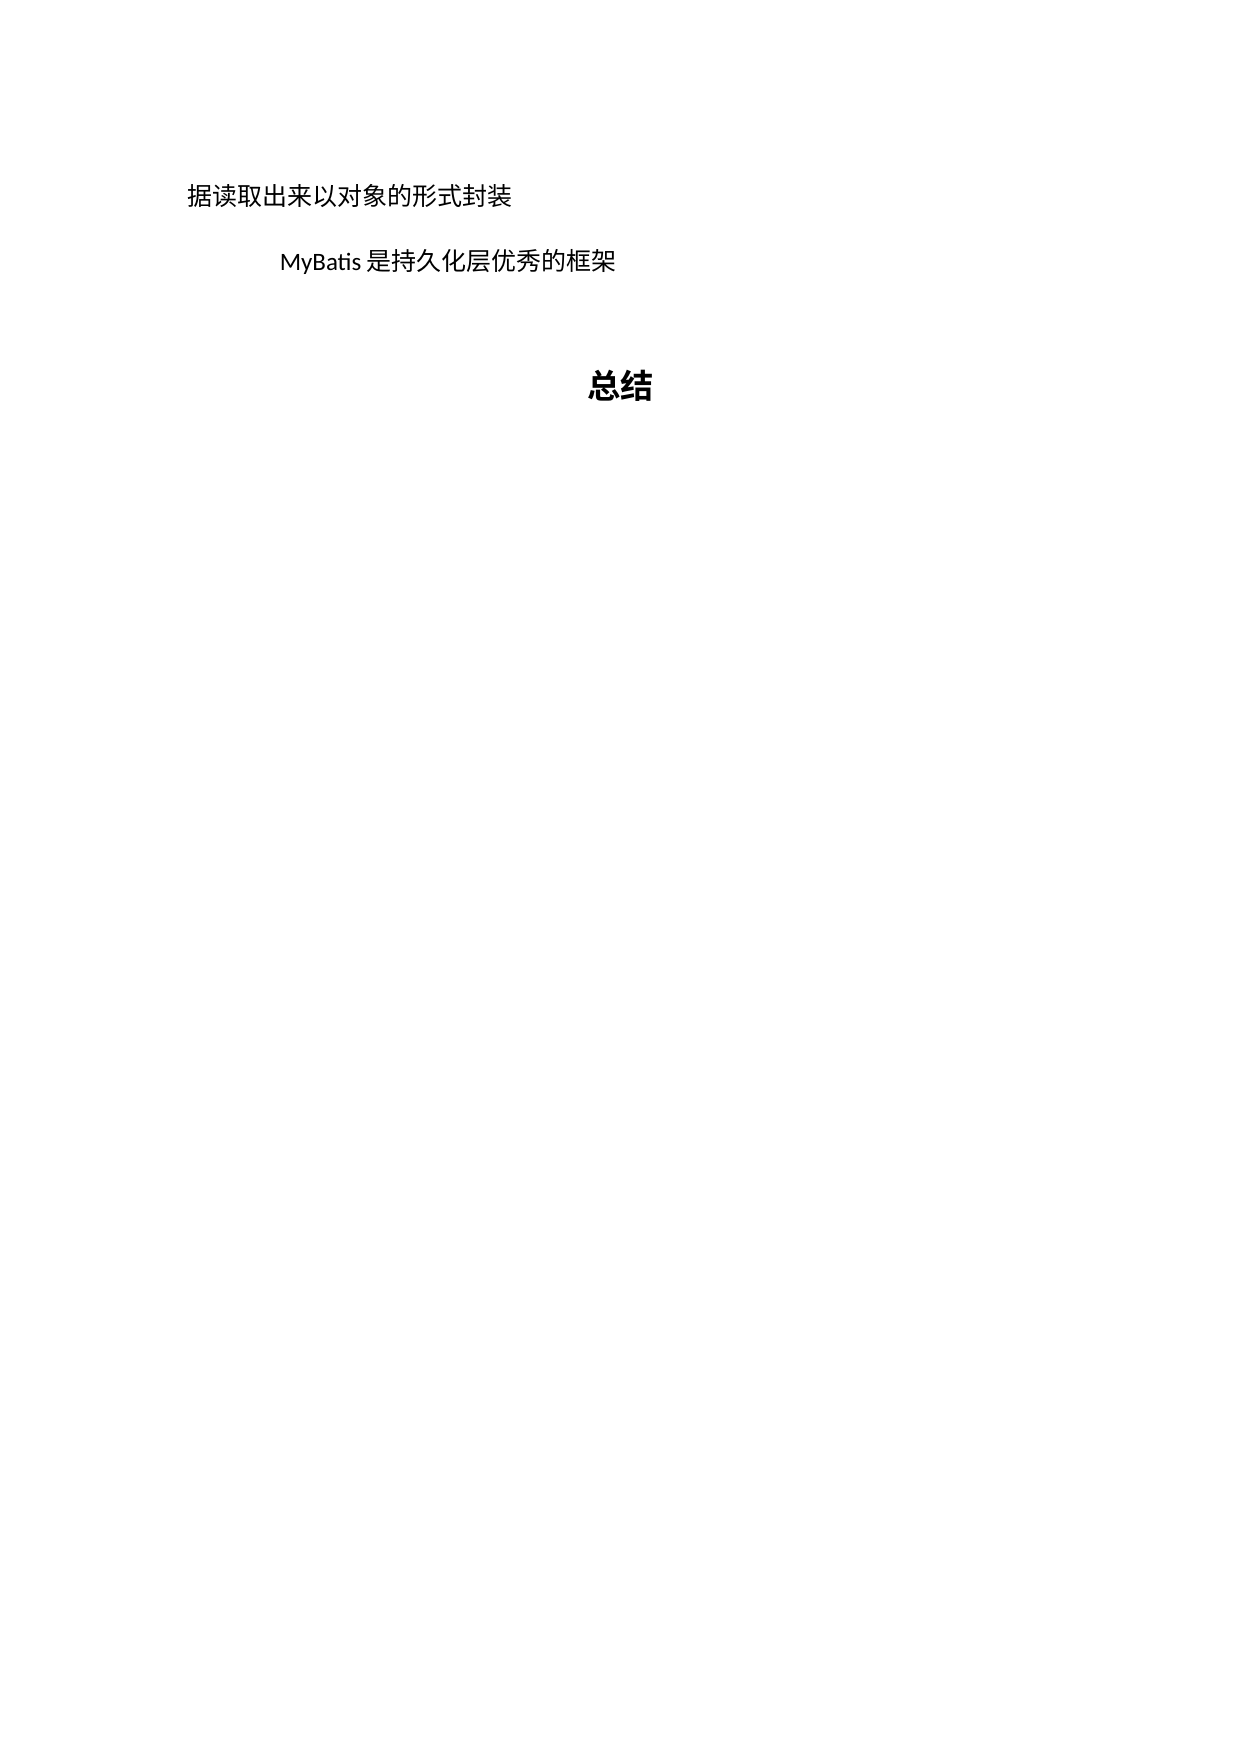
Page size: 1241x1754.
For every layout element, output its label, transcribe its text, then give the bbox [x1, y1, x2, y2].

subtitle 总结 [187, 352, 1053, 417]
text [187, 162, 1053, 227]
text MyBatis是持久化层优秀的框架 [187, 227, 1053, 292]
